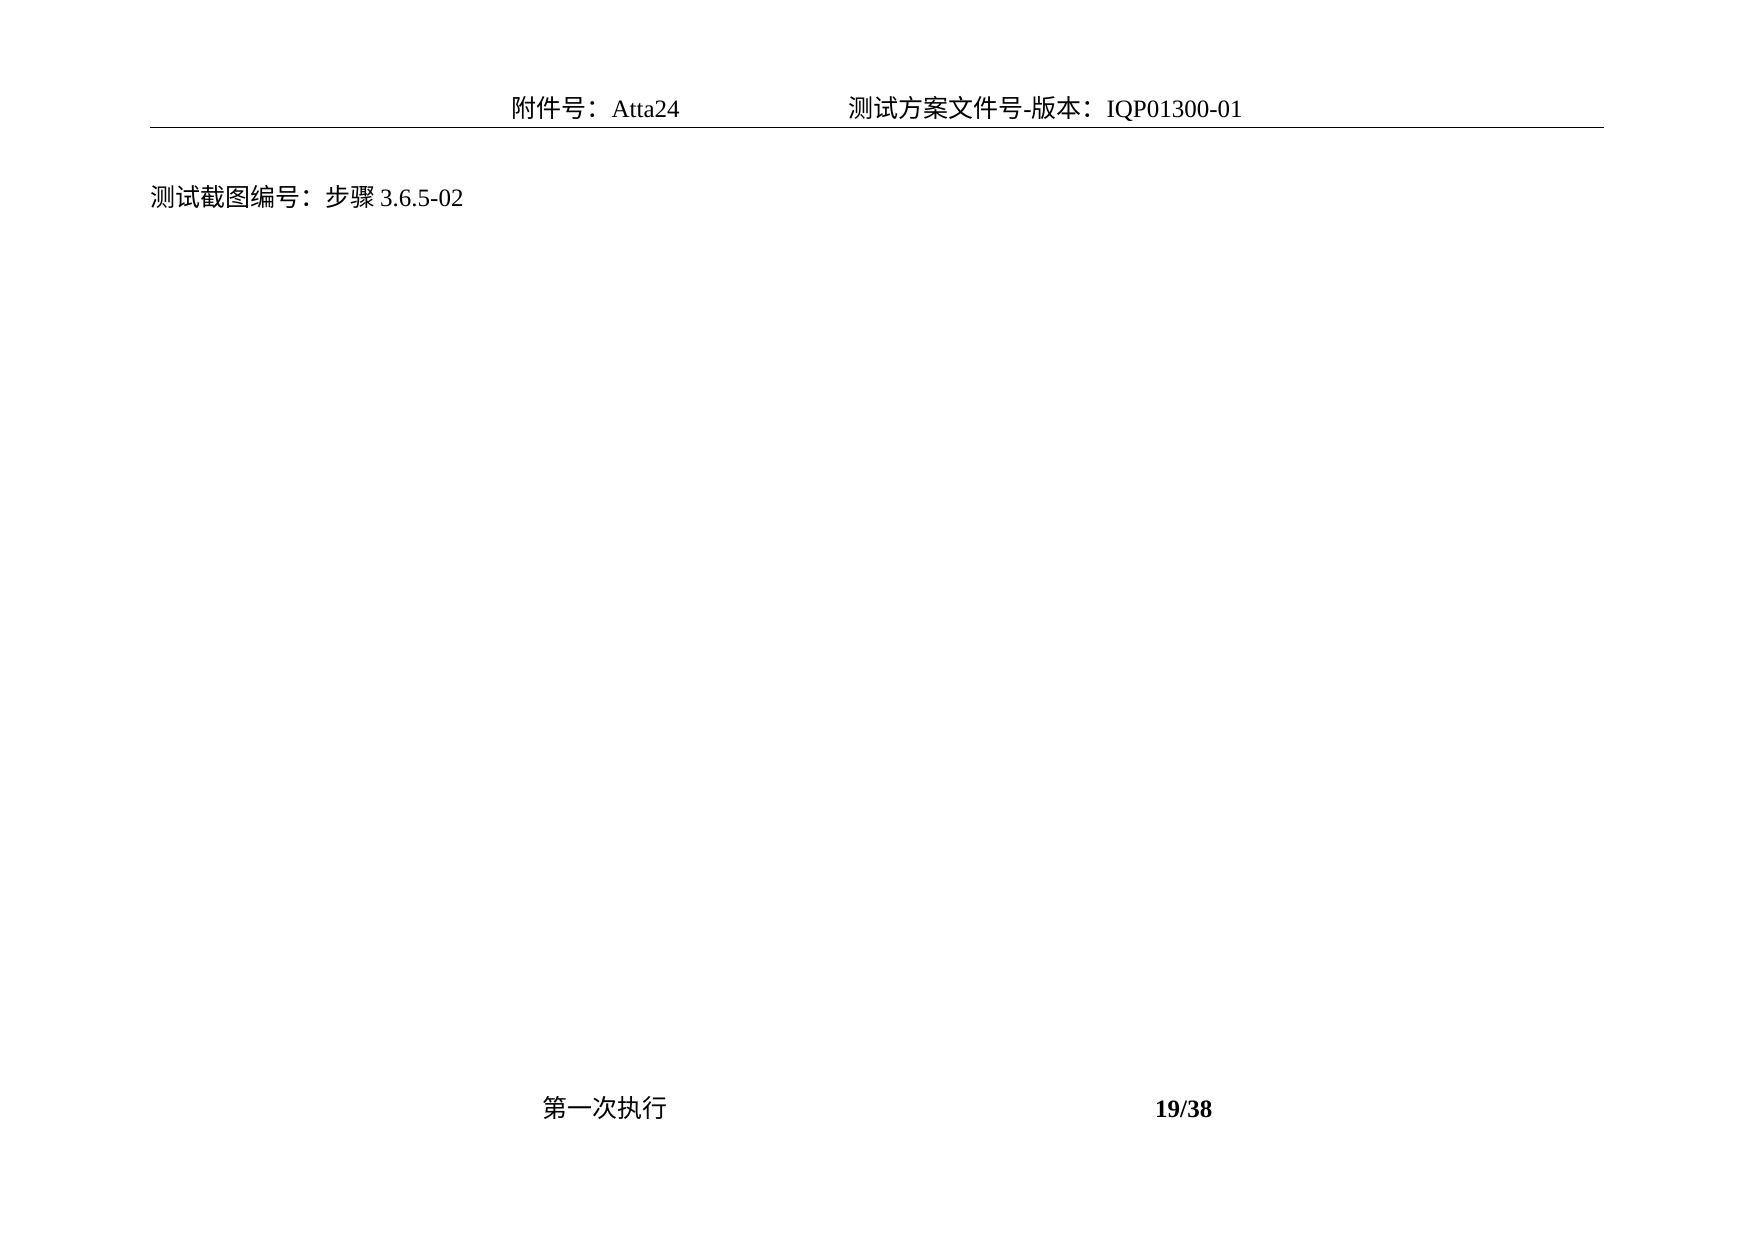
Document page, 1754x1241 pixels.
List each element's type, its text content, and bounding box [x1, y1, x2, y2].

text 测试截图编号：步骤3.6.5-02 [150, 163, 1604, 228]
